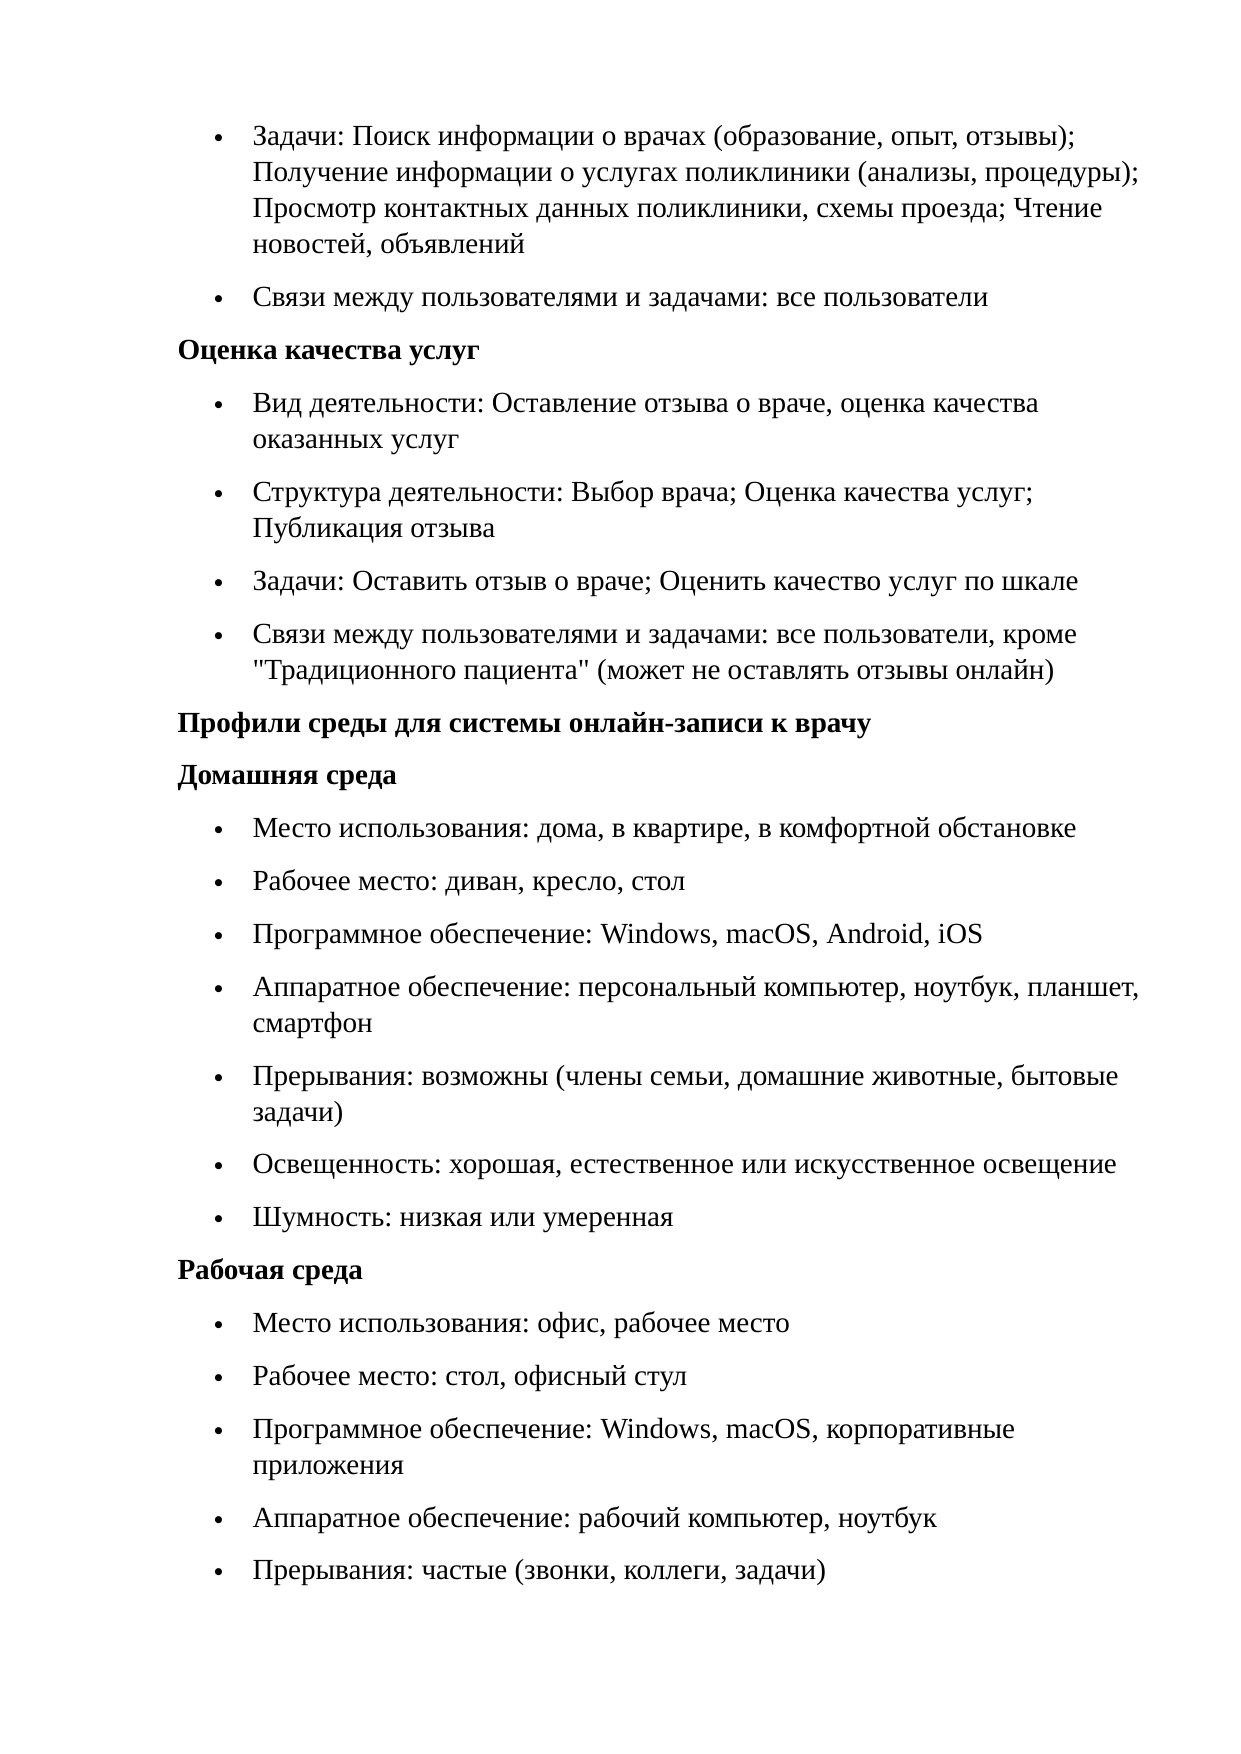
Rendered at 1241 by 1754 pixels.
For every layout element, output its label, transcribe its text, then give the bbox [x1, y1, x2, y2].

list Вид деятельности: Оставление отзыва о враче, оценка качества оказанных услуг [215, 385, 1152, 455]
list Аппаратное обеспечение: персональный компьютер, ноутбук, планшет, смартфон [215, 969, 1152, 1038]
list Аппаратное обеспечение: рабочий компьютер, ноутбук [215, 1500, 1152, 1533]
list Связи между пользователями и задачами: все пользователи, кроме "Традиционного пациента" (может не оставлять отзывы онлайн) [215, 616, 1152, 685]
text Оценка качества услуг [177, 332, 1152, 366]
list Связи между пользователями и задачами: все пользователи [215, 279, 1152, 313]
list Задачи: Оставить отзыв о враче; Оценить качество услуг по шкале [215, 563, 1152, 596]
list Место использования: офис, рабочее место [215, 1305, 1152, 1339]
list Освещенность: хорошая, естественное или искусственное освещение [215, 1147, 1152, 1180]
list Рабочее место: диван, кресло, стол [215, 863, 1152, 897]
list Задачи: Поиск информации о врачах (образование, опыт, отзывы); Получение информации о услугах поликлиники (анализы, процедуры); Просмотр контактных данных поликлиники, схемы проезда; Чтение новостей, объявлений [215, 118, 1152, 260]
list Прерывания: возможны (члены семьи, домашние животные, бытовые задачи) [215, 1058, 1152, 1127]
list Структура деятельности: Выбор врача; Оценка качества услуг; Публикация отзыва [215, 474, 1152, 544]
list Программное обеспечение: Windows, macOS, корпоративные приложения [215, 1411, 1152, 1480]
list Шумность: низкая или умеренная [215, 1199, 1152, 1233]
list Рабочее место: стол, офисный стул [215, 1358, 1152, 1391]
list Прерывания: частые (звонки, коллеги, задачи) [215, 1552, 1152, 1586]
text Профили среды для системы онлайн-записи к врачу [177, 705, 1152, 738]
list Программное обеспечение: Windows, macOS, Android, iOS [215, 916, 1152, 949]
text Домашняя среда [177, 757, 1152, 791]
list Место использования: дома, в квартире, в комфортной обстановке [215, 810, 1152, 844]
text Рабочая среда [177, 1252, 1152, 1286]
